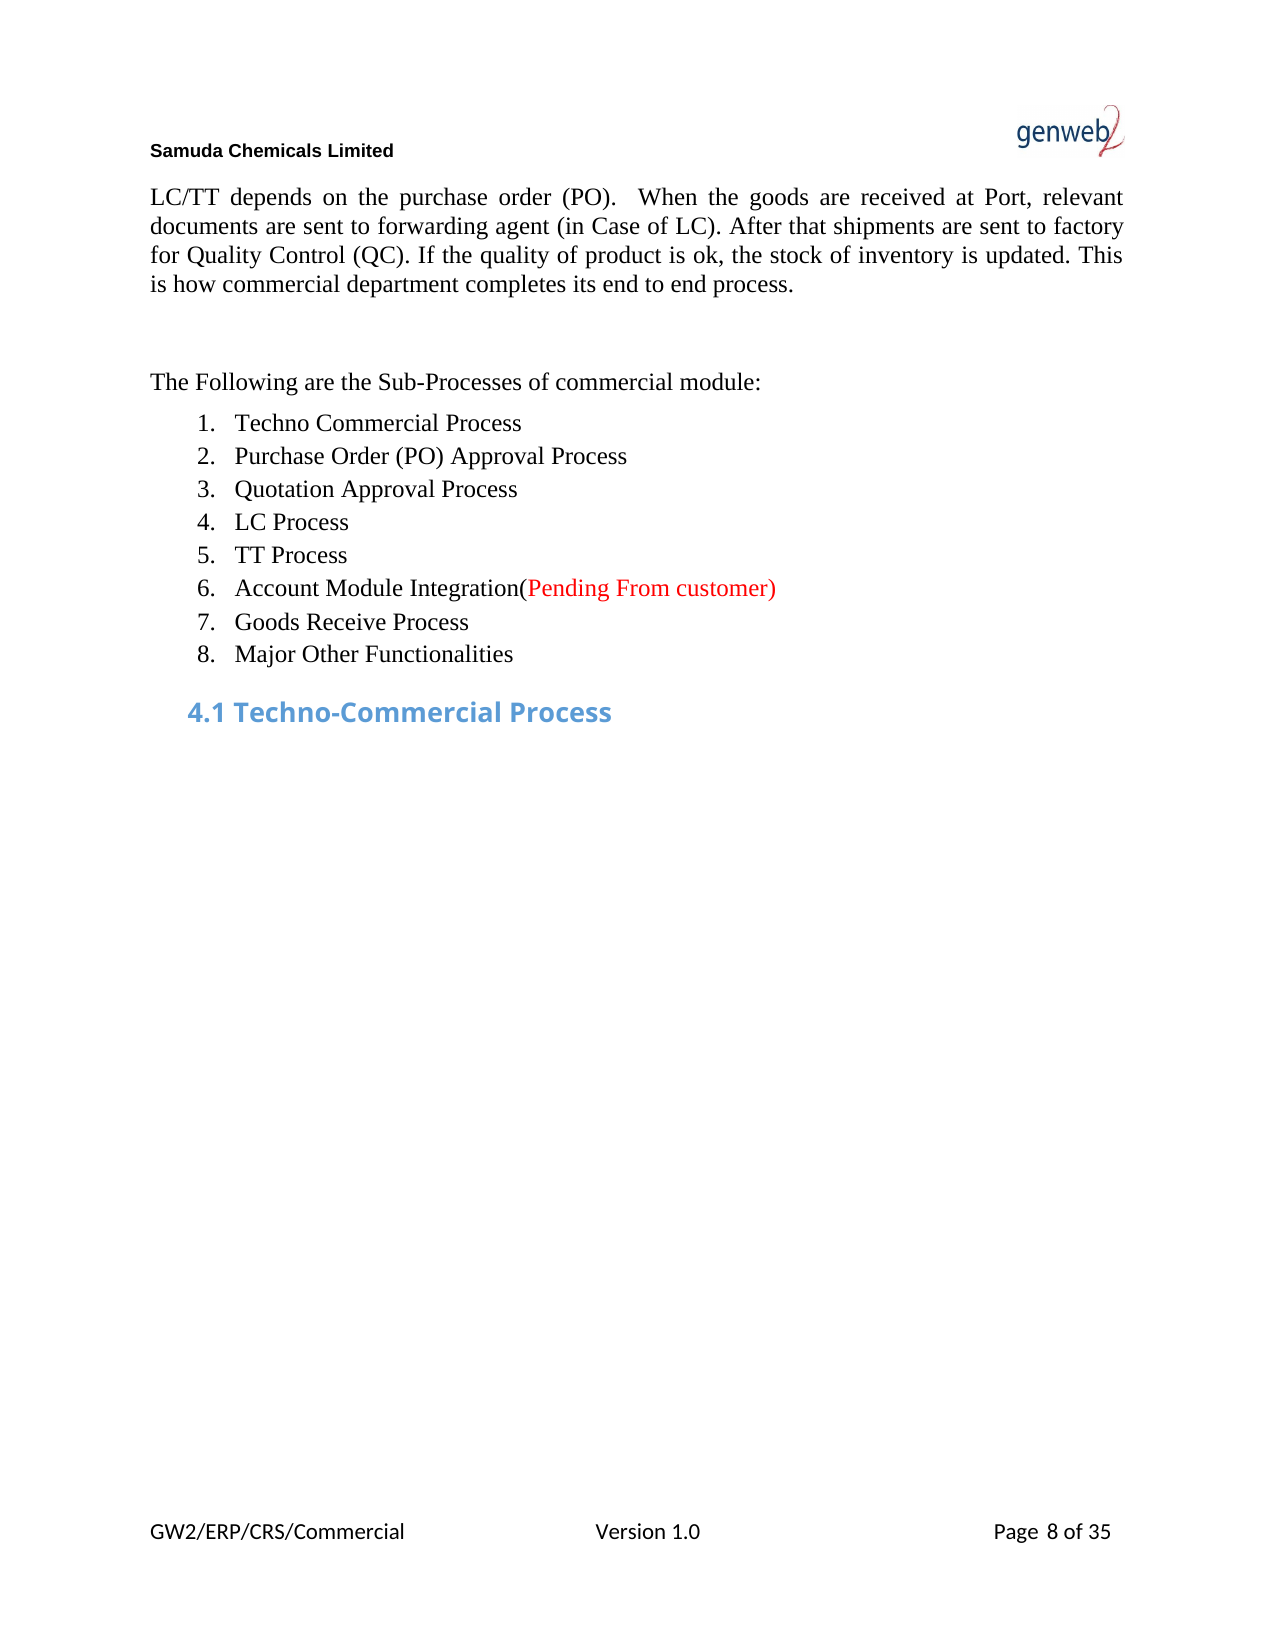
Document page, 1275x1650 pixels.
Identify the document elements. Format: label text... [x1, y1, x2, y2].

list Purchase Order (PO) Approval Process [197, 441, 1125, 470]
picture [1017, 105, 1125, 158]
list LC Process [197, 507, 1125, 536]
list Goods Receive Process [197, 607, 1125, 635]
list TT Process [197, 541, 1125, 569]
list Techno Commercial Process [197, 408, 1125, 437]
list Account Module Integration(Pending From customer) [197, 573, 1125, 602]
list Major Other Functionalities [197, 639, 1125, 668]
text The Following are the Sub-Processes of commercial module: [150, 367, 1125, 396]
list Quotation Approval Process [197, 474, 1125, 503]
subtitle 4.1 Techno-Commercial Process [187, 693, 1125, 730]
